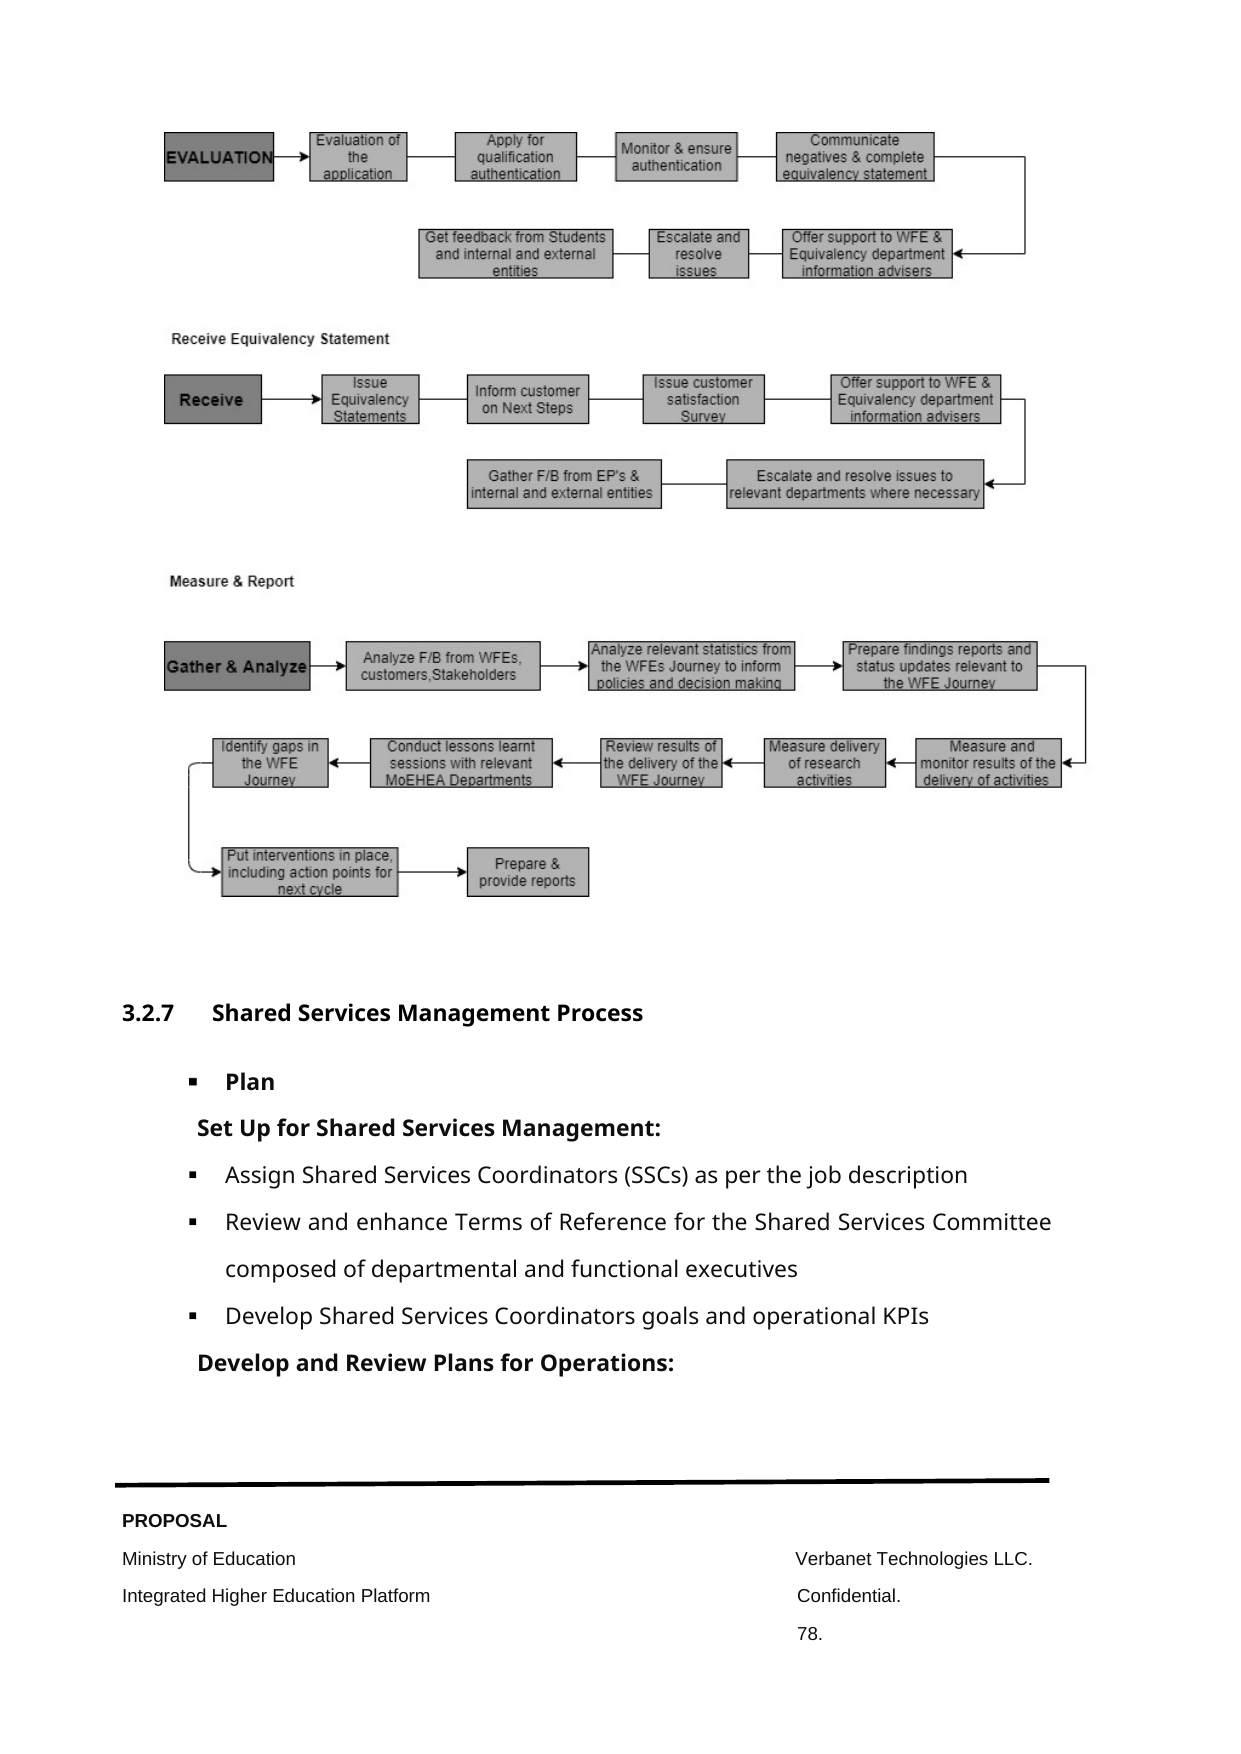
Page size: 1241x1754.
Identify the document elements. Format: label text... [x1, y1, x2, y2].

subtitle Shared Services Management Process [122, 997, 1053, 1028]
picture [164, 132, 1095, 897]
list Plan [187, 1065, 1053, 1097]
list Set Up for Shared Services Management: [197, 1112, 1053, 1143]
list Assign Shared Services Coordinators (SSCs) as per the job description [187, 1159, 1053, 1190]
list Review and enhance Terms of Reference for the Shared Services Committee composed of departmental and functional executives [187, 1206, 1053, 1284]
list Develop Shared Services Coordinators goals and operational KPIs [187, 1300, 1053, 1331]
list Develop and Review Plans for Operations: [197, 1347, 1053, 1378]
